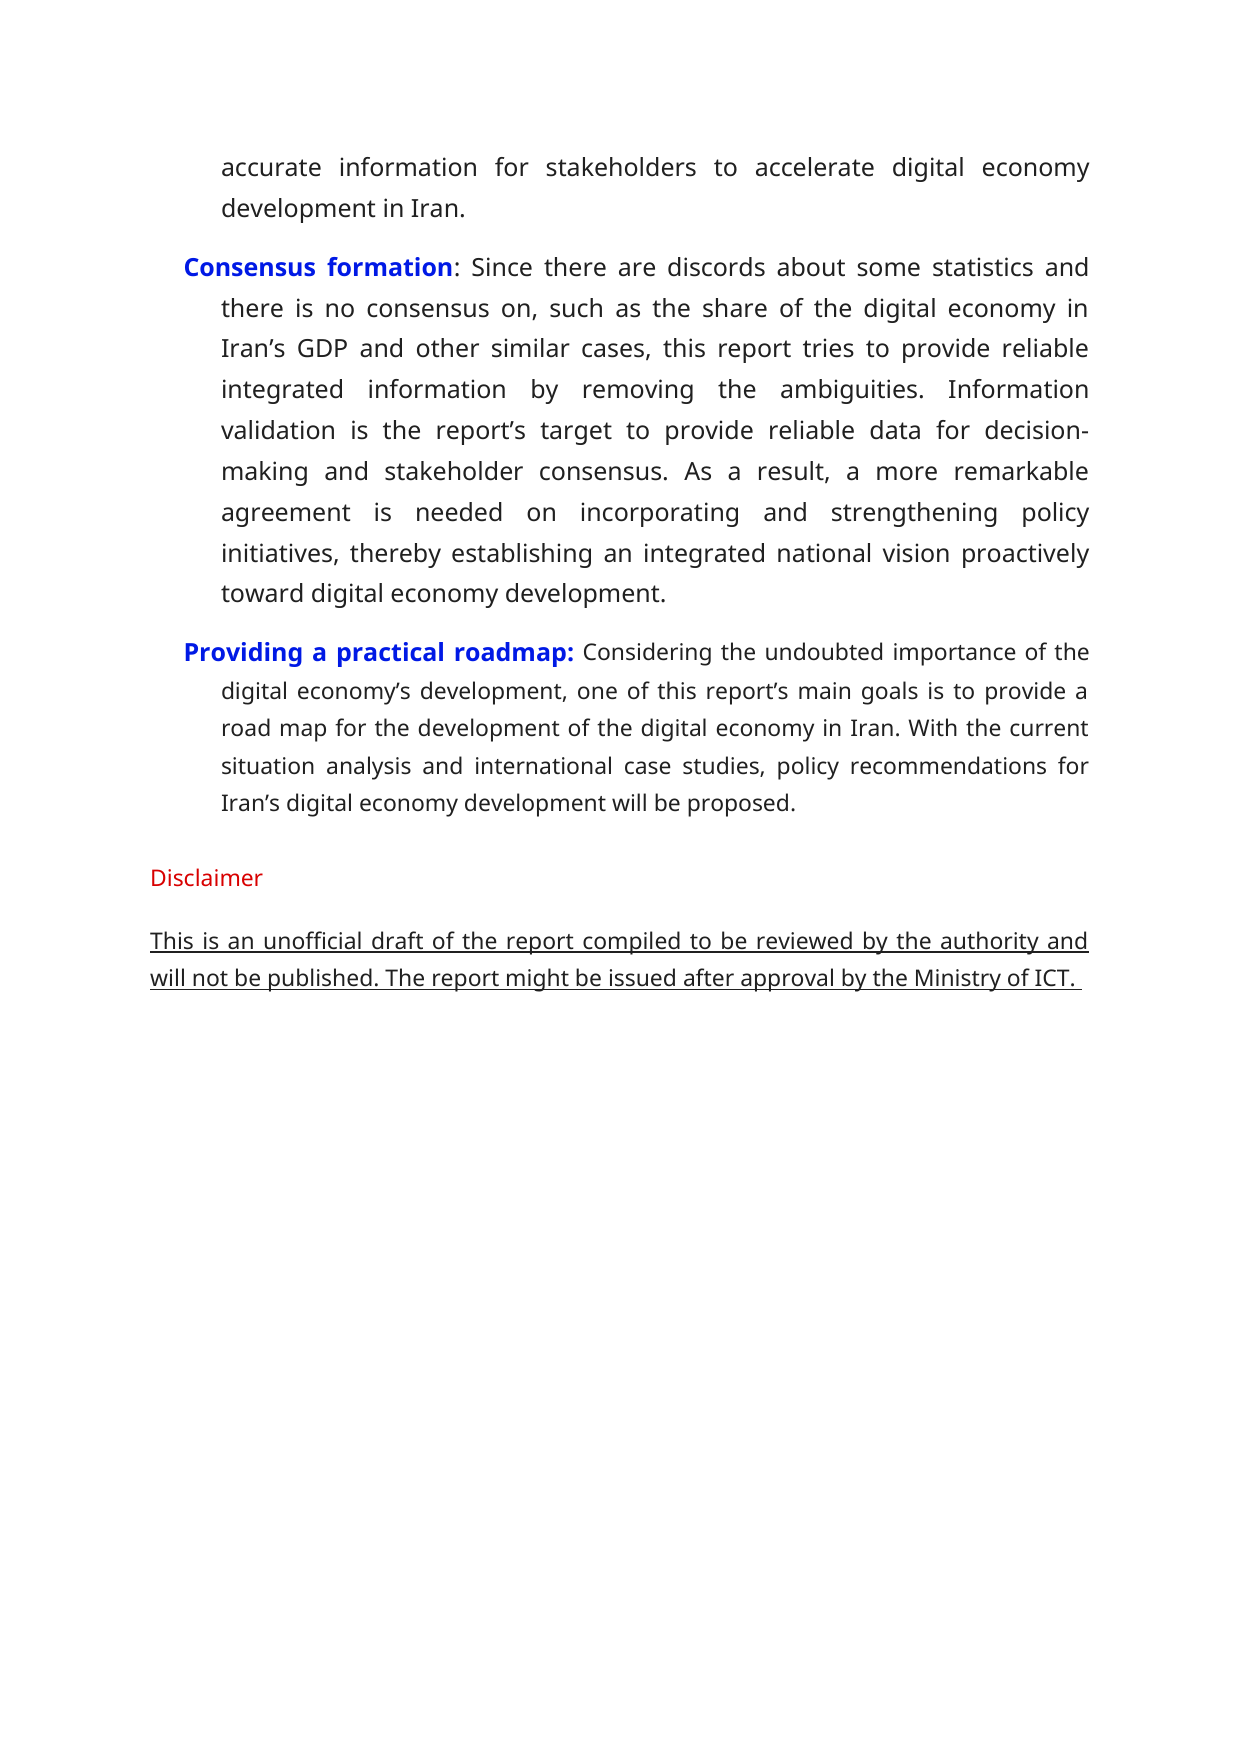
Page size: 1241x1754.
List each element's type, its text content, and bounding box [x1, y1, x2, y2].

text Disclaimer [150, 862, 1090, 894]
text This is an unofficial draft of the report compiled to be reviewed by the authority and will not be published. The report might be issued after approval by the Ministry of ICT. [150, 925, 1090, 994]
text Providing a practical roadmap: Considering the undoubted importance of the digital economy’s development, one of this report’s main goals is to provide a road map for the development of the digital economy in Iran. With the current situation analysis and international case studies, policy recommendations for Iran’s digital economy development will be proposed. [183, 634, 1090, 819]
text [183, 150, 1090, 225]
text Consensus formation: Since there are discords about some statistics and there is no consensus on, such as the share of the digital economy in Iran’s GDP and other similar cases, this report tries to provide reliable integrated information by removing the ambiguities. Information validation is the report’s target to provide reliable data for decision-making and stakeholder consensus. As a result, a more remarkable agreement is needed on incorporating and strengthening policy initiatives, thereby establishing an integrated national vision proactively toward digital economy development. [183, 249, 1090, 610]
